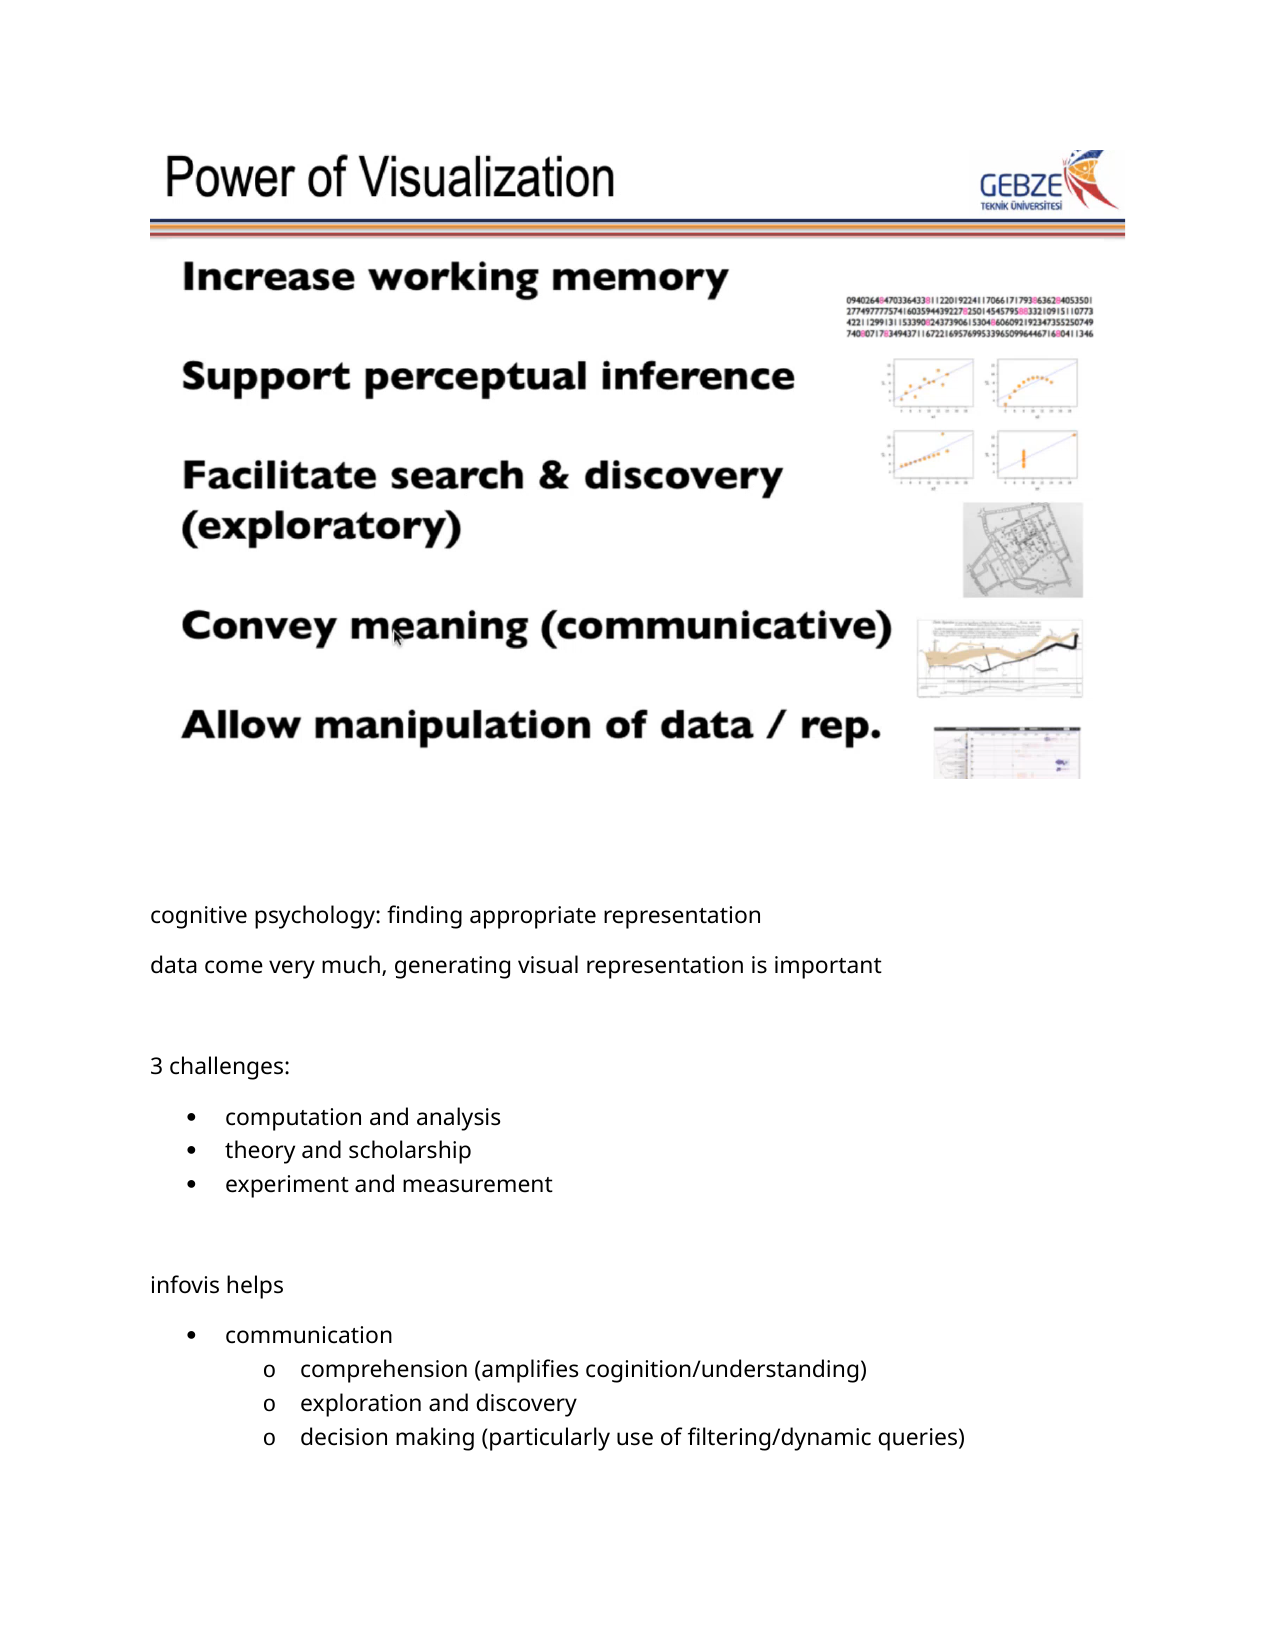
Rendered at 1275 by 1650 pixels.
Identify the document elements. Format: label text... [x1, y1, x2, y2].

list computation and analysis [187, 1100, 1125, 1132]
picture [150, 150, 1125, 779]
text 3 challenges: [150, 1050, 1125, 1081]
list exploration and discovery [262, 1387, 1125, 1418]
text cognitive psychology: finding appropriate representation [150, 899, 1125, 930]
text infovis helps [150, 1269, 1125, 1300]
list theory and scholarship [187, 1134, 1125, 1165]
text data come very much, generating visual representation is important [150, 949, 1125, 980]
list communication [187, 1319, 1125, 1350]
list decision making (particularly use of filtering/dynamic queries) [262, 1421, 1125, 1452]
list experiment and measurement [187, 1168, 1125, 1199]
list comprehension (amplifies coginition/understanding) [262, 1353, 1125, 1384]
